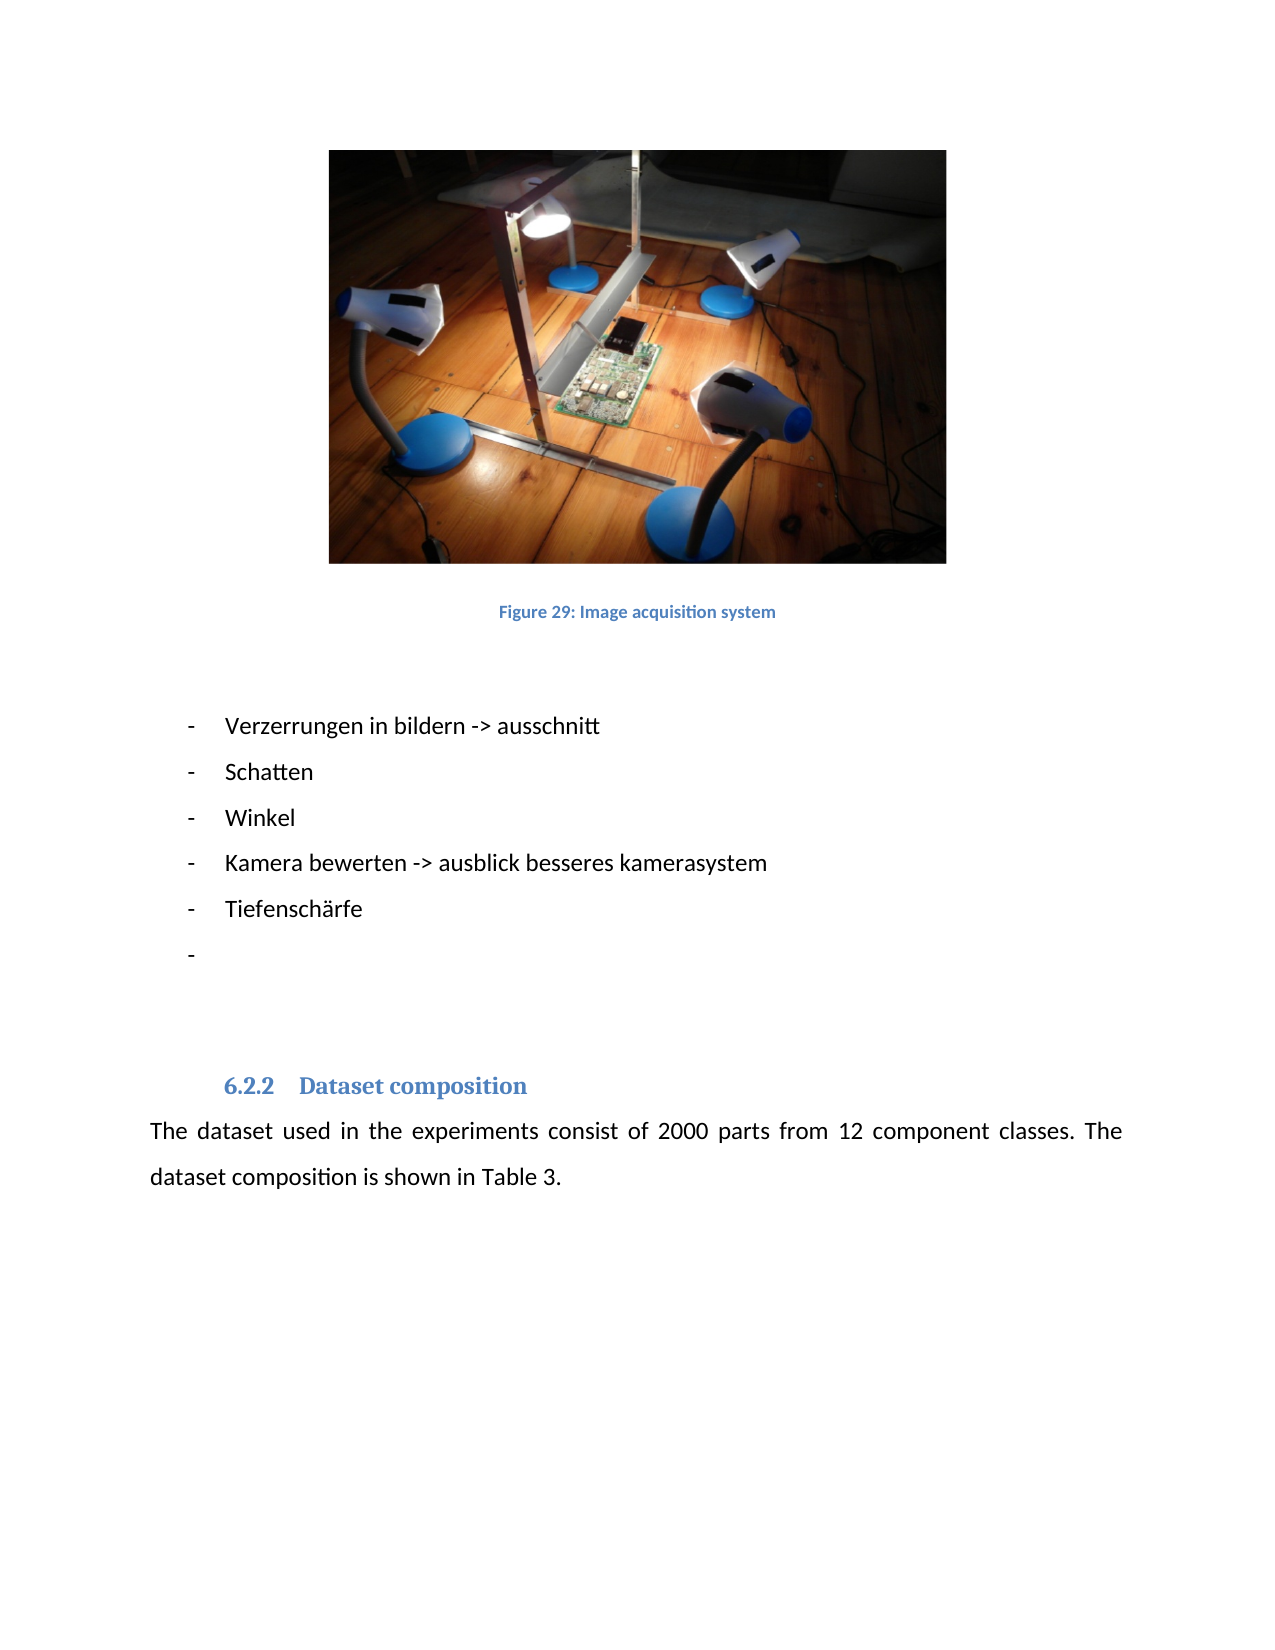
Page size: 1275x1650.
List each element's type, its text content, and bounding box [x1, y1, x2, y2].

list Kamera bewerten -> ausblick besseres kamerasystem [187, 848, 1125, 878]
picture [328, 150, 947, 564]
subtitle Dataset composition [224, 1072, 1125, 1101]
list Verzerrungen in bildern -> ausschnitt [187, 710, 1125, 741]
text The dataset used in the experiments consist of 2000 parts from 12 component classes. The dataset composition is shown in Table 3. [150, 1115, 1125, 1192]
list Schatten [187, 756, 1125, 787]
list Tiefenschärfe [187, 893, 1125, 924]
list Winkel [187, 802, 1125, 832]
